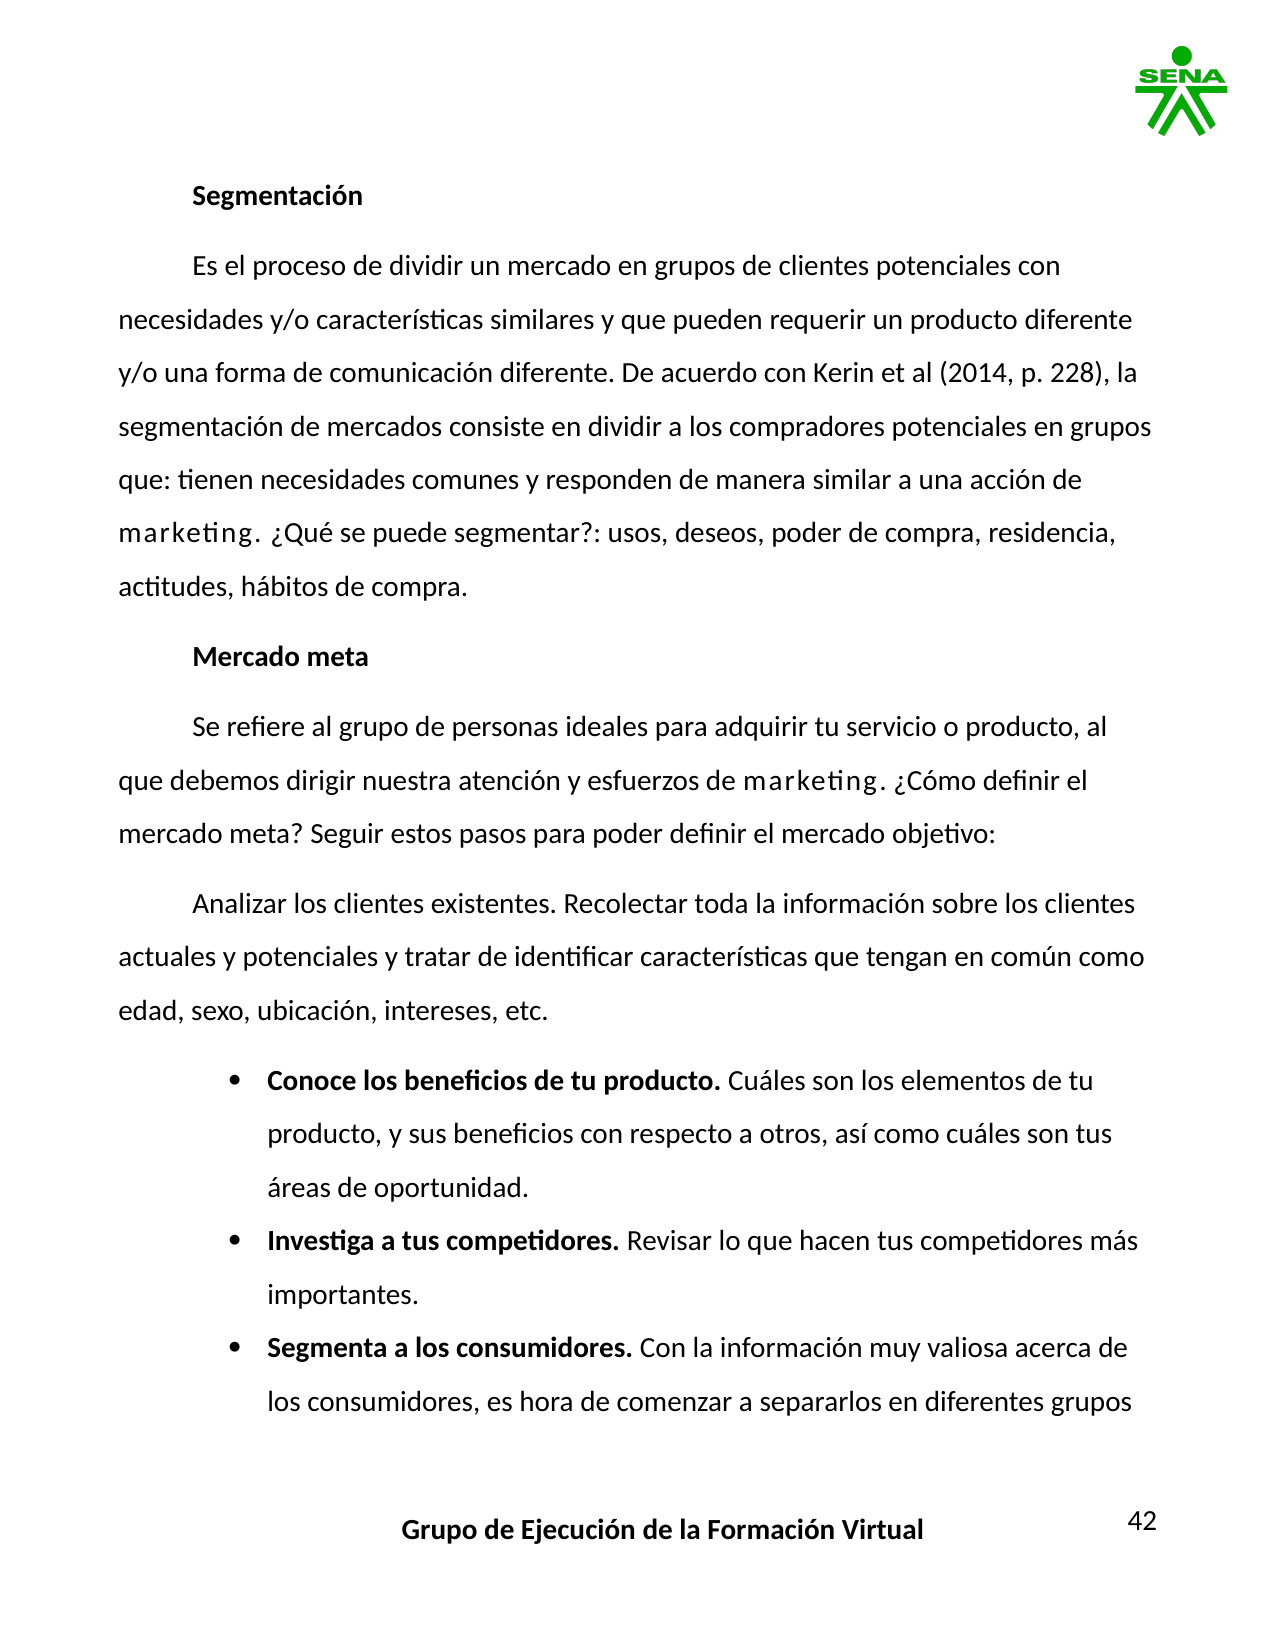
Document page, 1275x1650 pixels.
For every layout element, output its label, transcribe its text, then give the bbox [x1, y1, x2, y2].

text Analizar los clientes existentes. Recolectar toda la información sobre los clientes actuales y potenciales y tratar de identificar características que tengan en común como edad, sexo, ubicación, intereses, etc. [118, 885, 1157, 1028]
picture [1135, 46, 1228, 136]
text Segmentación [118, 177, 1157, 213]
text Mercado meta [118, 638, 1157, 674]
text Es el proceso de dividir un mercado en grupos de clientes potenciales con necesidades y/o características similares y que pueden requerir un producto diferente y/o una forma de comunicación diferente. De acuerdo con Kerin et al (2014, p. 228), la segmentación de mercados consiste en dividir a los compradores potenciales en grupos que: tienen necesidades comunes y responden de manera similar a una acción de marketing. ¿Qué se puede segmentar?: usos, deseos, poder de compra, residencia, actitudes, hábitos de compra. [118, 247, 1157, 603]
text Se refiere al grupo de personas ideales para adquirir tu servicio o producto, al que debemos dirigir nuestra atención y esfuerzos de marketing. ¿Cómo definir el mercado meta? Seguir estos pasos para poder definir el mercado objetivo: [118, 708, 1157, 851]
list Conoce los beneficios de tu producto. Cuáles son los elementos de tu producto, y sus beneficios con respecto a otros, así como cuáles son tus áreas de oportunidad. [229, 1062, 1157, 1204]
list Investiga a tus competidores. Revisar lo que hacen tus competidores más importantes. [229, 1222, 1157, 1311]
